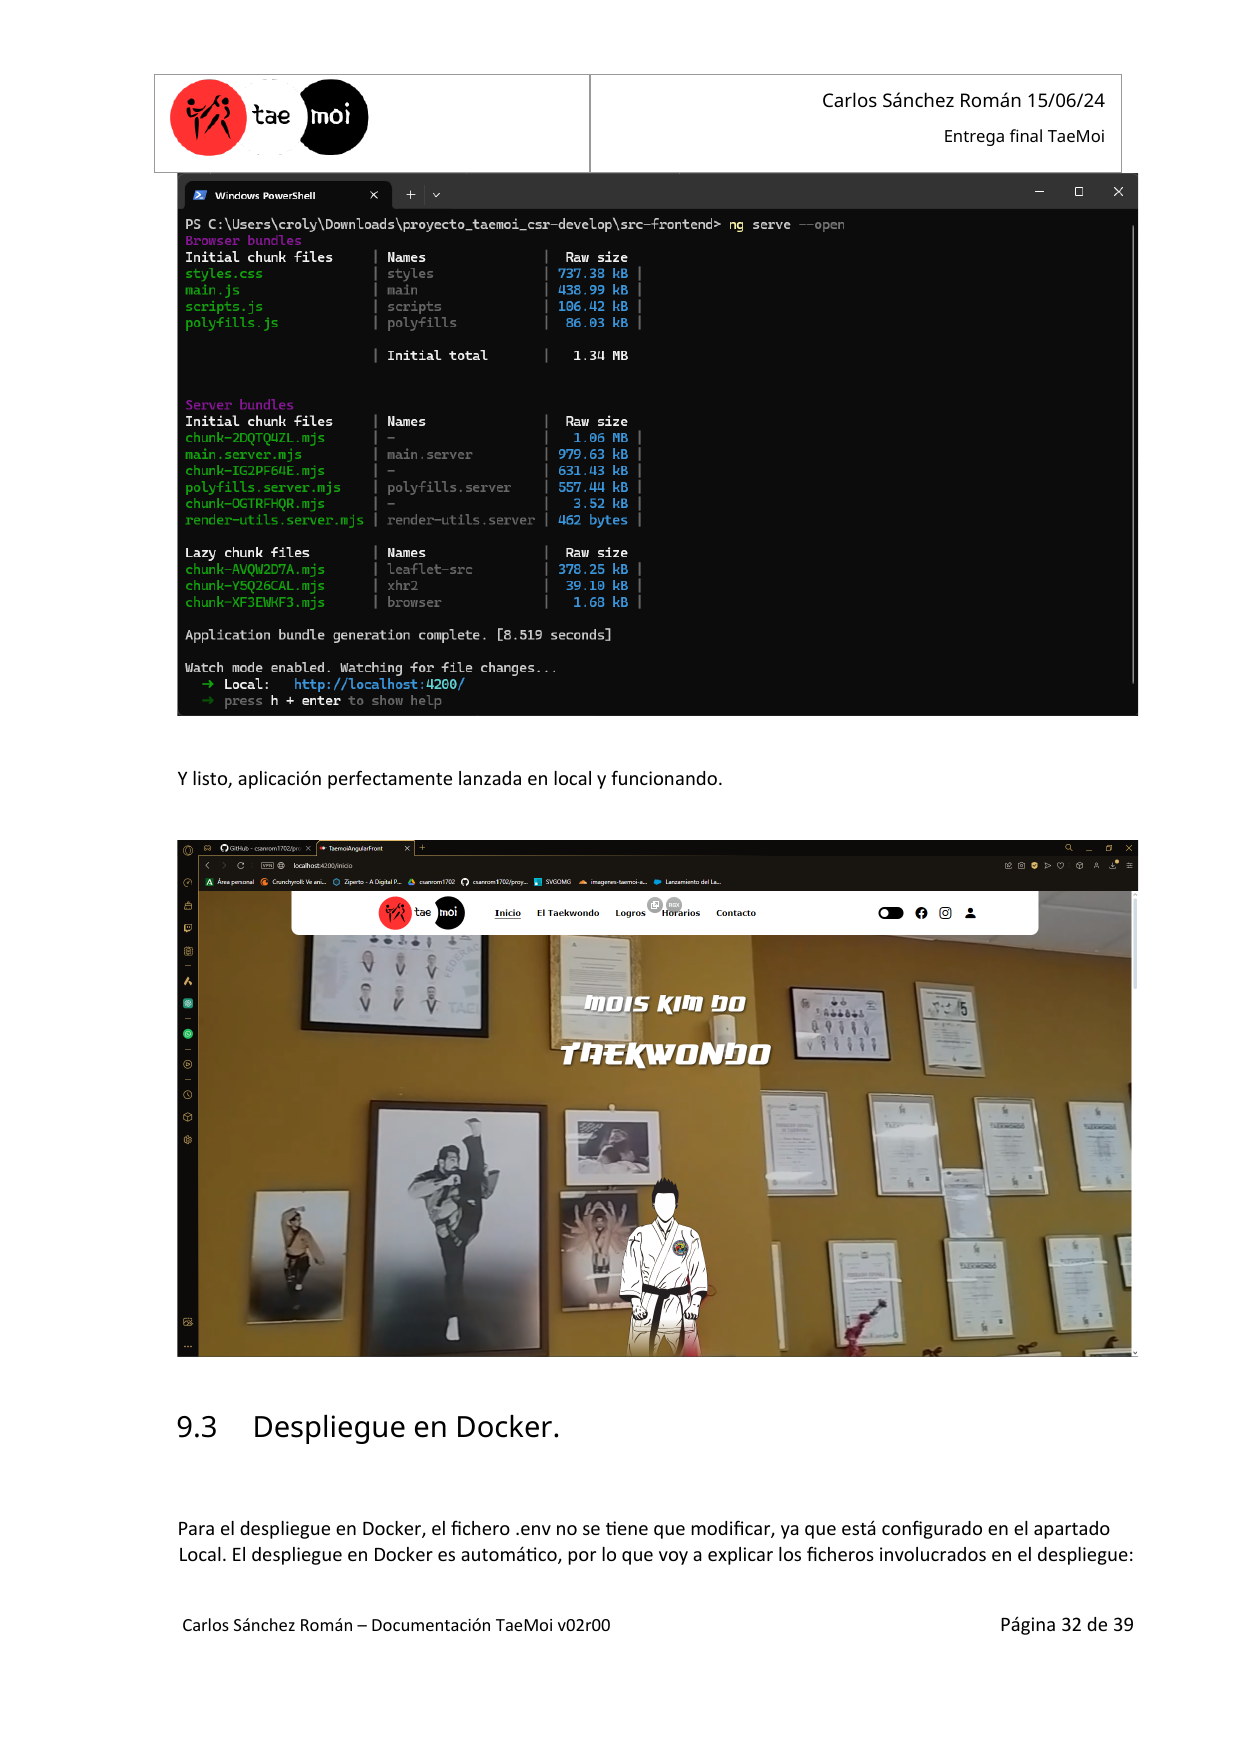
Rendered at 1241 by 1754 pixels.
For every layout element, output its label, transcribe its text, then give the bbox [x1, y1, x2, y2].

text Para el despliegue en Docker, el fichero .env no se tiene que modificar, ya que está configurado en el apartado Local. El despliegue en Docker es automático, por lo que voy a explicar los ficheros involucrados en el despliegue: [177, 1515, 1139, 1567]
picture [165, 75, 372, 159]
picture [177, 173, 1139, 716]
subtitle Despliegue en Docker. [176, 1407, 778, 1446]
text Y listo, aplicación perfectamente lanzada en local y funcionando. [177, 765, 1139, 790]
picture [177, 840, 1139, 1357]
